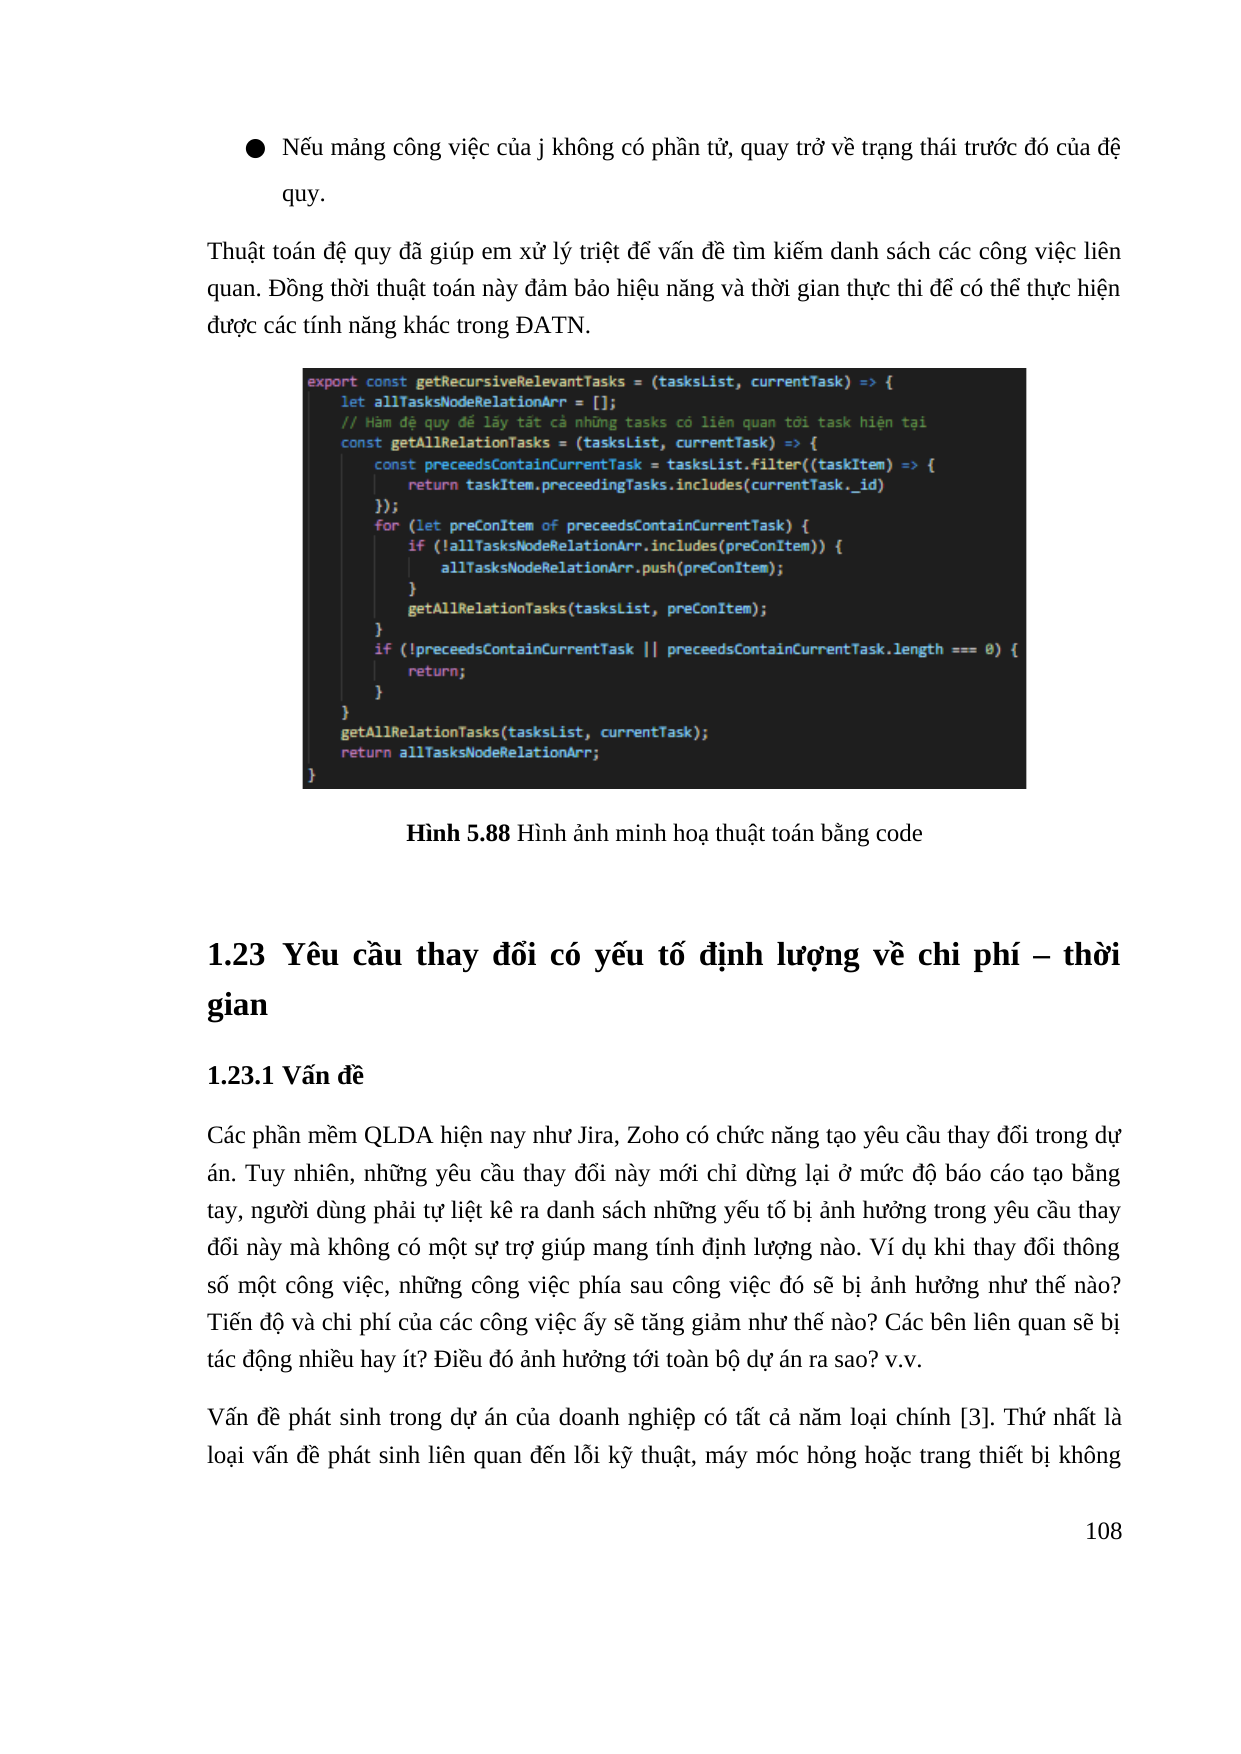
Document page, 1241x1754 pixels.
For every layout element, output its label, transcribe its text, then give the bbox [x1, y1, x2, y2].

list Nếu mảng công việc của j không có phần tử, quay trở về trạng thái trước đó của đệ quy. [244, 118, 1122, 207]
text Các phần mềm QLDA hiện nay như Jira, Zoho có chức năng tạo yêu cầu thay đổi trong dự án. Tuy nhiên, những yêu cầu thay đổi này mới chỉ dừng lại ở mức độ báo cáo tạo bằng tay, người dùng phải tự liệt kê ra danh sách những yếu tố bị ảnh hưởng trong yêu cầu thay đổi này mà không có một sự trợ giúp mang tính định lượng nào. Ví dụ khi thay đổi thông số một công việc, những công việc phía sau công việc đó sẽ bị ảnh hưởng như thế nào? Tiến độ và chi phí của các công việc ấy sẽ tăng giảm như thế nào? Các bên liên quan sẽ bị tác động nhiều hay ít? Điều đó ảnh hưởng tới toàn bộ dự án ra sao? v.v. [207, 1121, 1122, 1373]
subtitle Yêu cầu thay đổi có yếu tố định lượng về chi phí – thời gian [207, 935, 1122, 1023]
text Thuật toán đệ quy đã giúp em xử lý triệt để vấn đề tìm kiếm danh sách các công việc liên quan. Đồng thời thuật toán này đảm bảo hiệu năng và thời gian thực thi để có thể thực hiện được các tính năng khác trong ĐATN. [207, 236, 1122, 339]
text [207, 1402, 1122, 1468]
subtitle Vấn đề [207, 1059, 1122, 1090]
picture [302, 368, 1027, 789]
